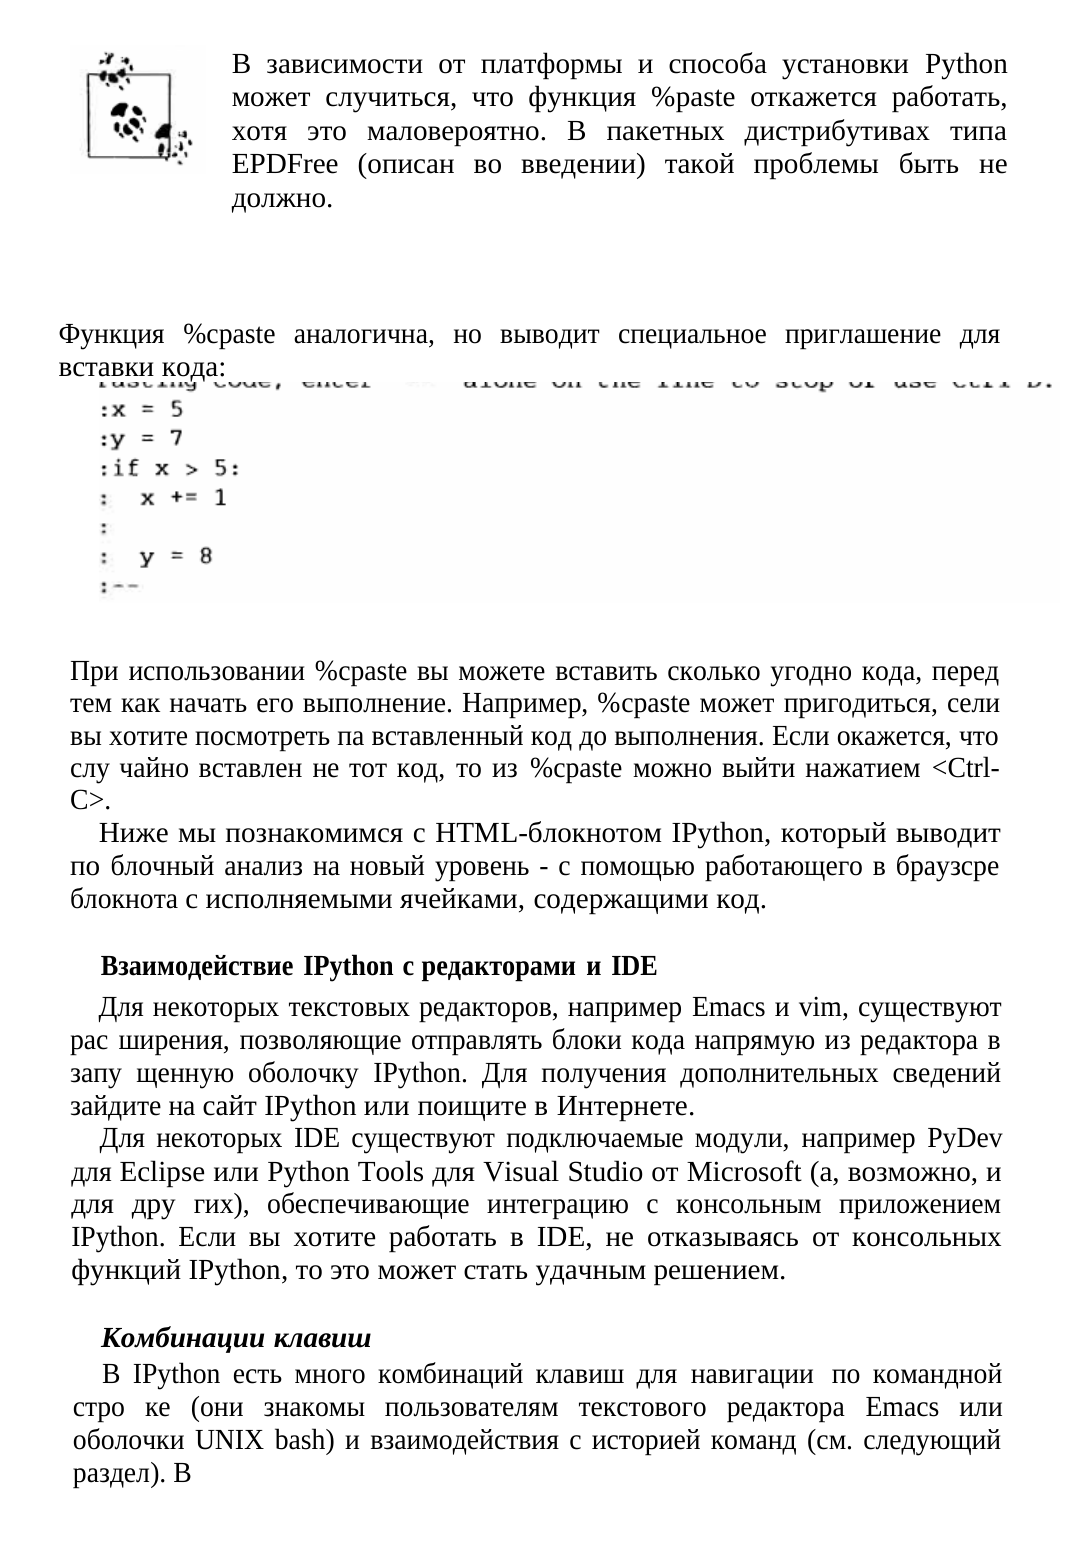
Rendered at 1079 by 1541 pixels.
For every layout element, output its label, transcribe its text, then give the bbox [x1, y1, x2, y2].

table_header [58, 34, 220, 259]
text В IPython есть много комбинаций клавиш для навигации по командной стро­ ке (они знакомы пользователям текстового редактора Emacs или оболочки UNIX bash) и взаимодействия с историей команд (см. следующий раздел). В [73, 1357, 1003, 1489]
text Комбинации клавиш [101, 1320, 1020, 1354]
text Функция %cpaste аналогична, но выводит специальное приглашение для вставки кода: [58, 318, 1000, 382]
text Ниже мы познакомимся с НТМL-блокнотом IPython, который выводит по­ блочный анализ на новый уровень - с помощью работающего в браузсре блокнота с исполняемыми ячейками, содержащими код. [70, 816, 1001, 915]
picture [98, 382, 1061, 603]
table_header В зависимости от платформы и способа установки Python может случиться, что функция %paste откажется работать, хотя это маловероятно. В пакетных дистрибутивах типа EPDFree (описан во введении) такой проблемы быть не должно. [220, 34, 1019, 259]
picture [69, 45, 206, 174]
text Для некоторых текстовых редакторов, например Emacs и vim, существуют рас­ ширения, позволяющие отправлять блоки кода напрямую из редактора в запу­ щенную оболочку IPython. Для получения дополнительных сведений зайдите на сайт IPython или поищите в Интернете. [70, 990, 1002, 1121]
text Для некоторых IDE существуют подключаемые модули, например PyDev для Eclipse или Python Tools для Visual Studio от Microsoft (а, возможно, и для дру­ гих), обеспечивающие интеграцию с консольным приложением IPython. Если вы хотите работать в IDE, не отказываясь от консольных функций IPython, то это может стать удачным решением. [71, 1122, 1002, 1286]
text Взаимодействие IPython с редакторами и IDE [101, 948, 1020, 982]
